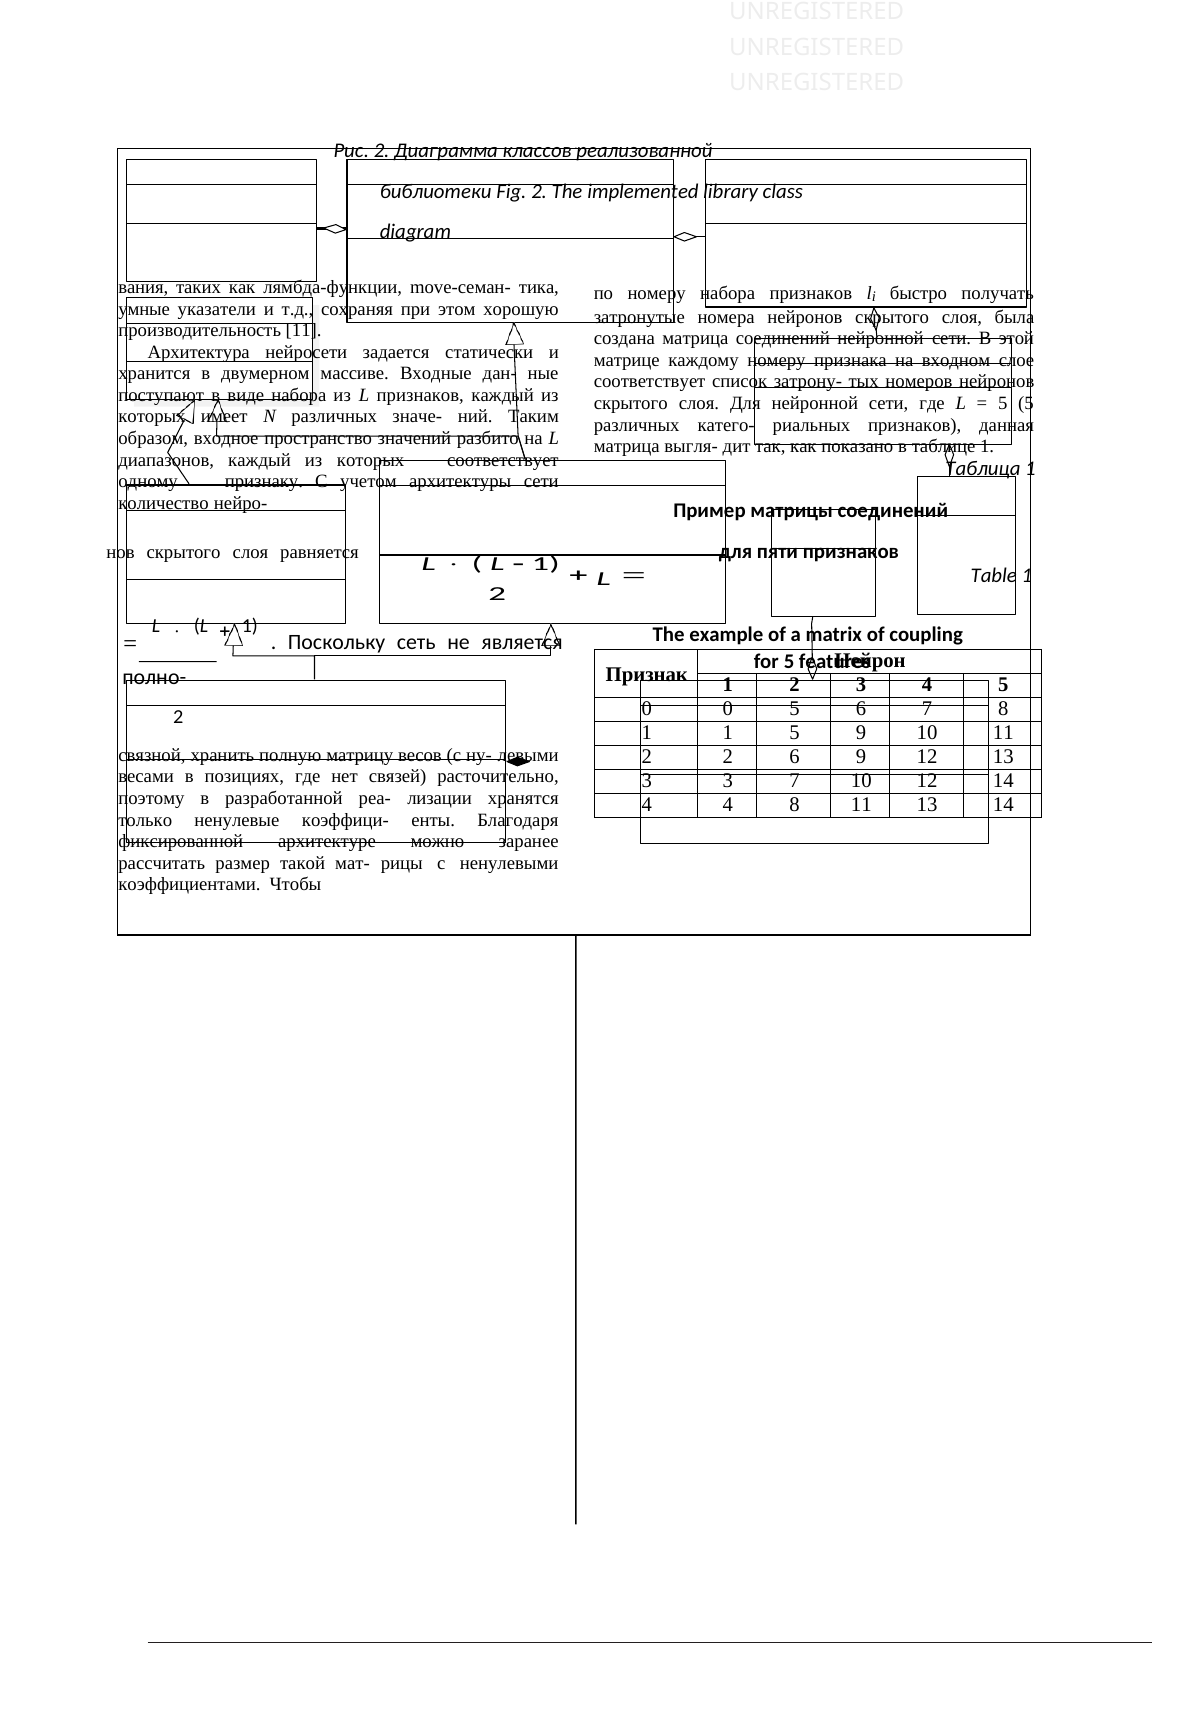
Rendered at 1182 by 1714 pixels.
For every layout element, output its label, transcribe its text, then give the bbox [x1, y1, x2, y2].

text Пример матрицы соединений [673, 497, 1077, 522]
text Рис. 2. Диаграмма классов реализованной библиотеки Fig. 2. The implemented library class diagram [333, 137, 815, 244]
text Table 1 [970, 563, 1077, 588]
text L  ( L  1)  L  [421, 544, 652, 576]
text Таблица 1 [945, 457, 1077, 480]
text Архитектура нейросети задается статически и хранится в двумерном массиве. Входные дан- ные поступают в виде набора из L признаков, каждый из которых имеет N различных значе- ний. Таким образом, входное пространство значений разбито на L диапазонов, каждый из которых соответствует одному признаку. С учетом архитектуры сети количество нейро- [118, 341, 559, 513]
text вания, таких как лямбда-функции, move-семан- тика, умные указатели и т.д., сохраняя при этом хорошую производительность [11]. [118, 276, 559, 341]
text 2 [173, 708, 562, 727]
text по номеру набора признаков li быстро получать затронутые номера нейронов скрытого слоя, была создана матрица соединений нейронной сети. В этой матрице каждому номеру признака на входном слое соответствует список затрону- тых номеров нейронов скрытого слоя. Для нейронной сети, где L = 5 (5 различных катего- риальных признаков), данная матрица выгля- дит так, как показано в таблице 1. [593, 282, 1034, 457]
text  L  (L  1) . Поскольку сеть не является полно- [122, 621, 562, 691]
text для пяти признаков [718, 541, 912, 563]
text The example of a matrix of coupling for 5 features [652, 621, 975, 649]
text нов скрытого слоя равняется [106, 541, 414, 563]
text The example of a matrix of coupling for 5 features [698, 650, 975, 673]
text связной, хранить полную матрицу весов (с ну- левыми весами в позициях, где нет связей) расточительно, поэтому в разработанной реа- лизации хранятся только ненулевые коэффици- енты. Благодаря фиксированной архитектуре можно заранее рассчитать размер такой мат- рицы с ненулевыми коэффициентами. Чтобы [118, 744, 558, 895]
